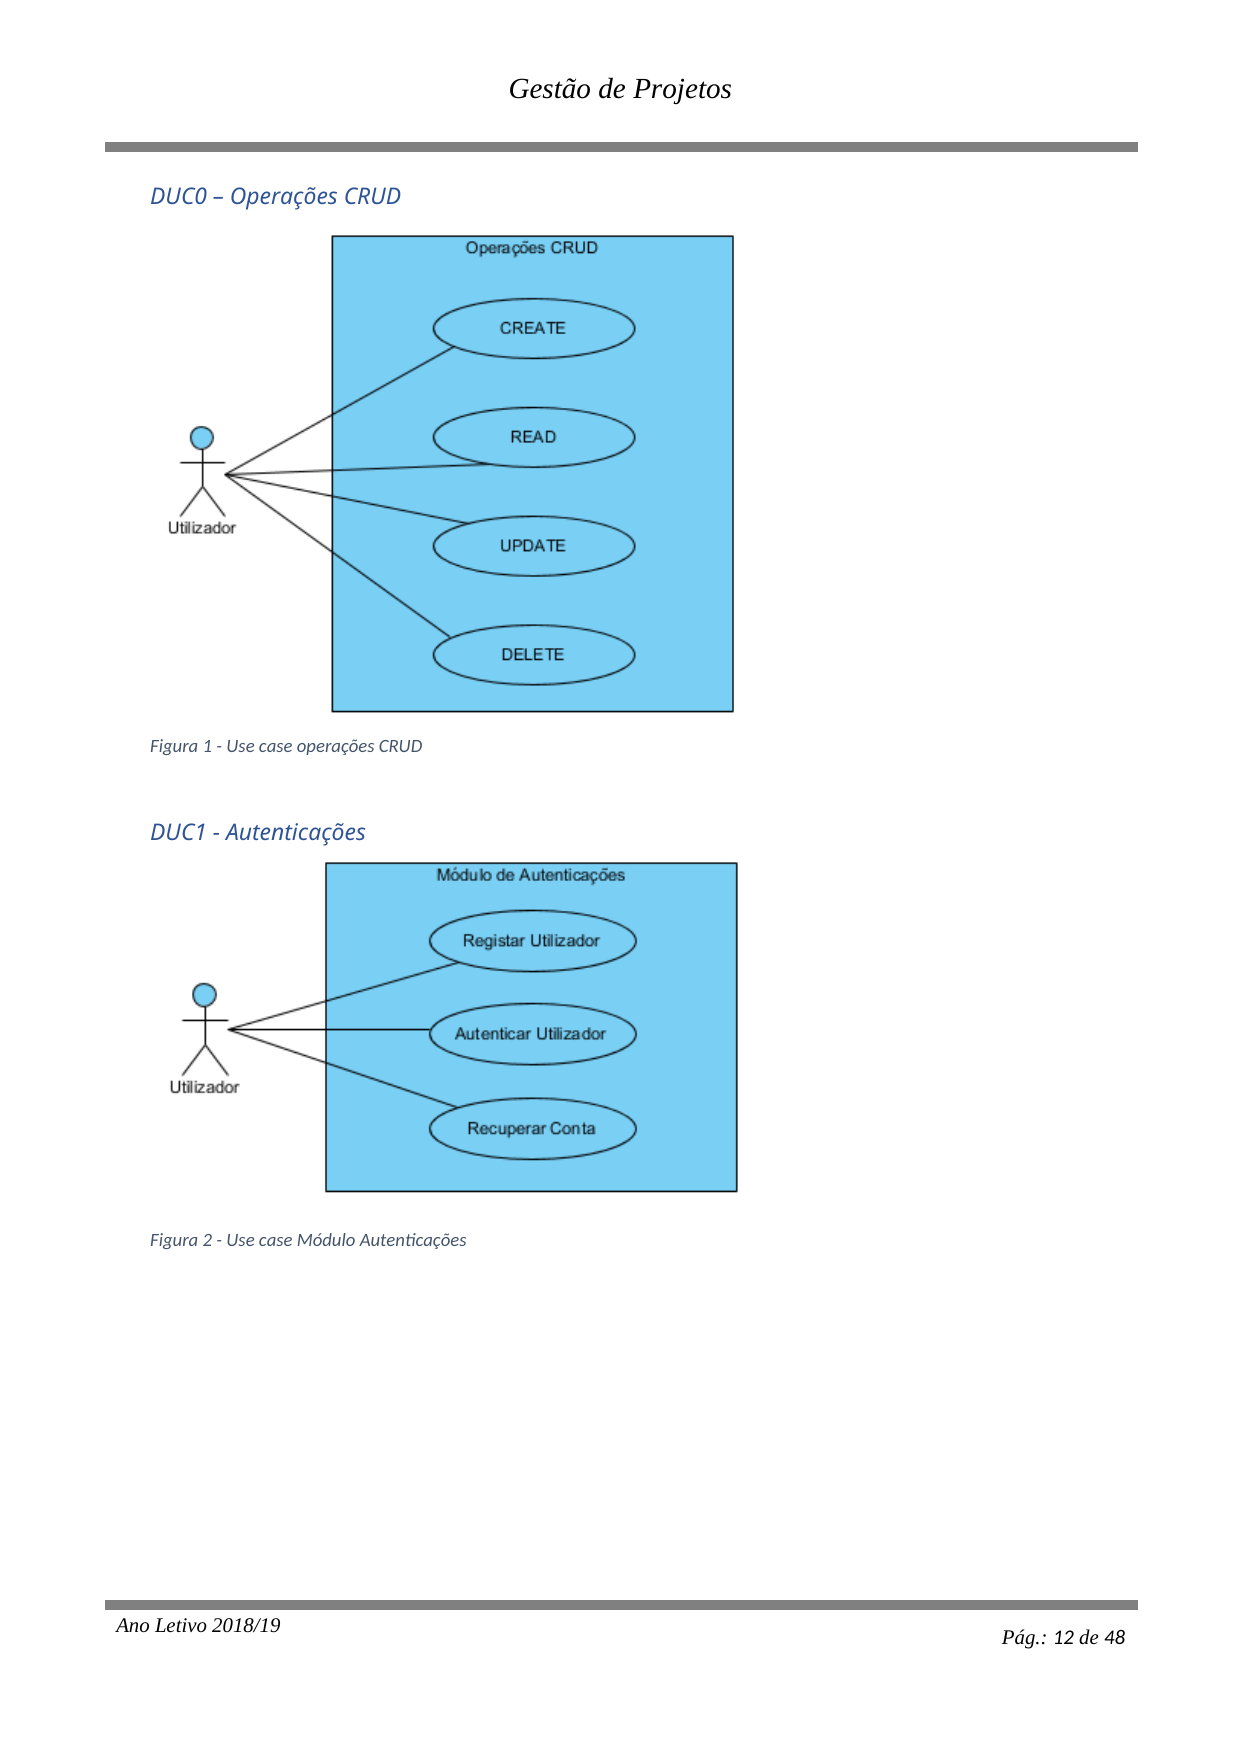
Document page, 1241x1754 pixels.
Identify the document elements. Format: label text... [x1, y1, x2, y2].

picture [150, 848, 757, 1210]
picture [150, 217, 755, 733]
text Figura 1 - Use case operações CRUD [150, 734, 1090, 757]
subtitle DUC1 - Autenticações [150, 816, 1090, 847]
text Figura 2 - Use case Módulo Autenticações [150, 1228, 1090, 1251]
subtitle DUC0 – Operações CRUD [150, 180, 1090, 211]
